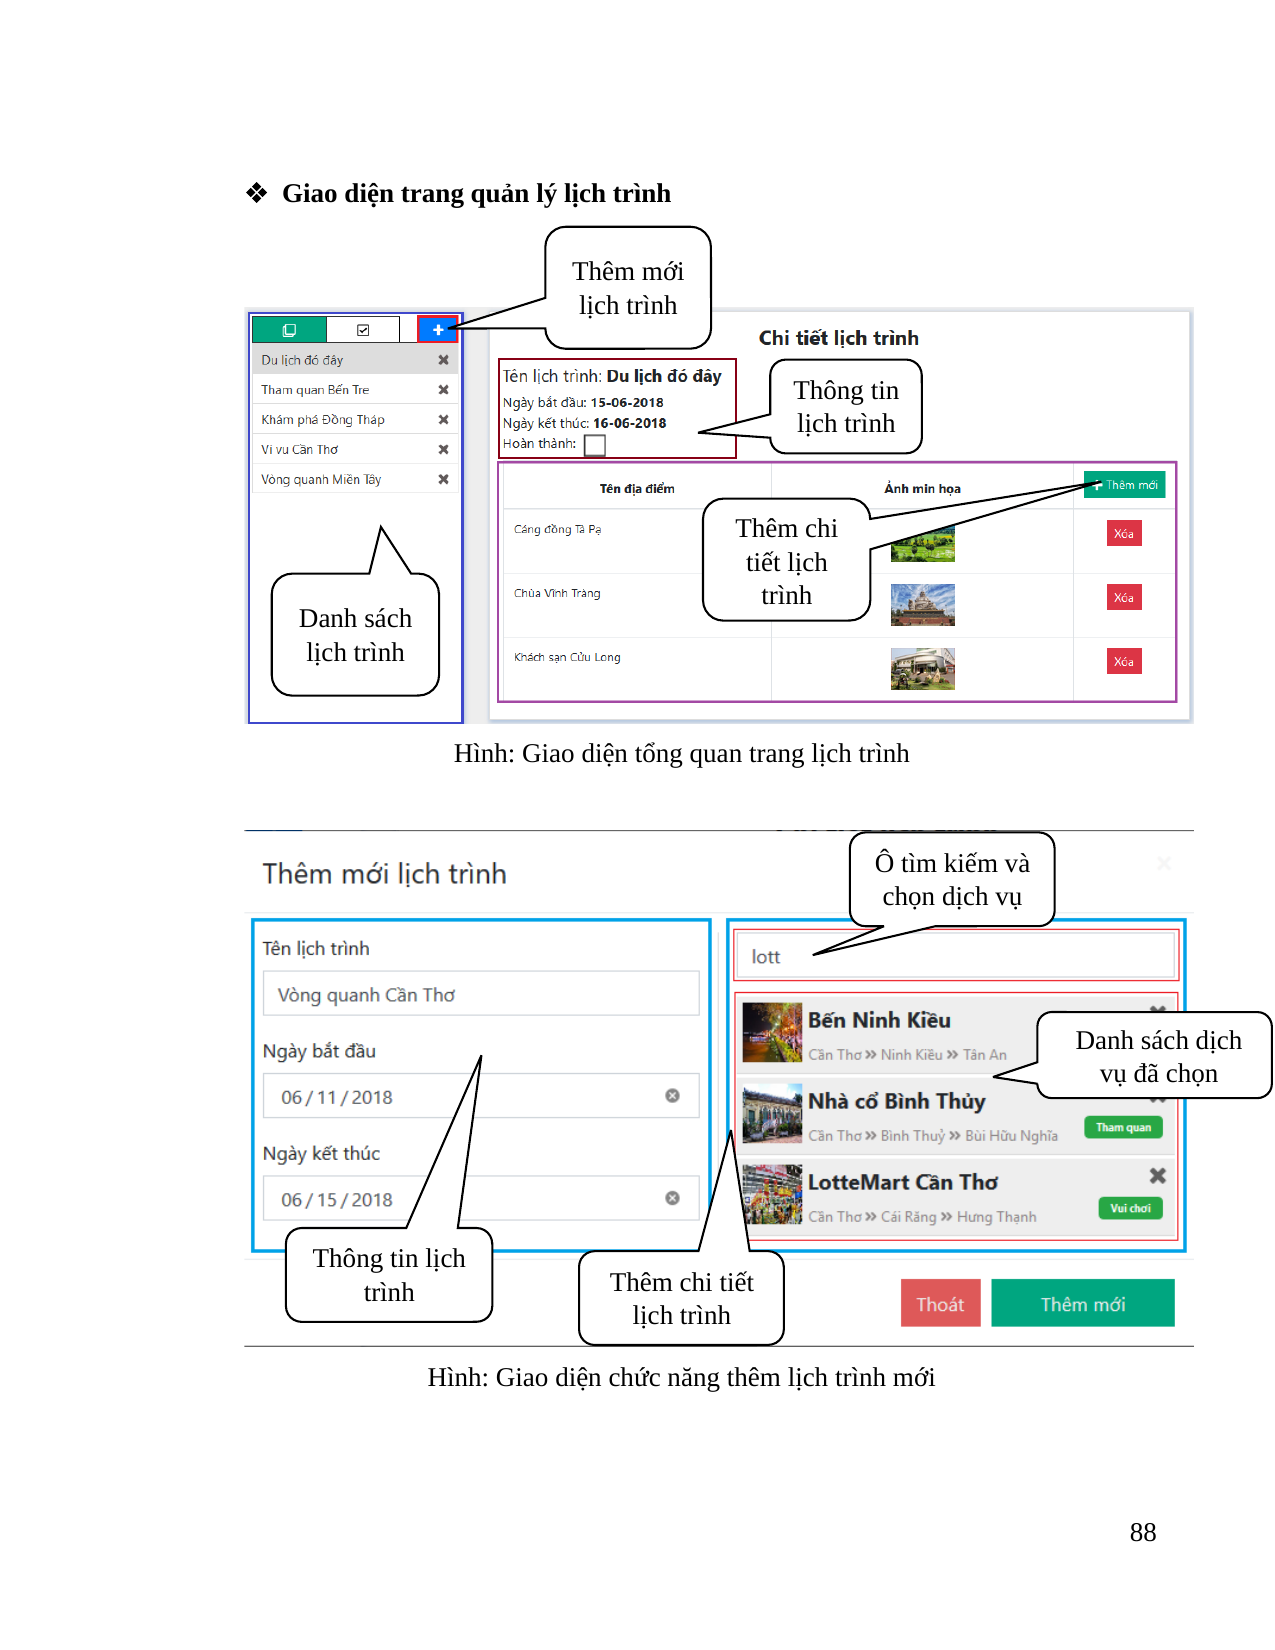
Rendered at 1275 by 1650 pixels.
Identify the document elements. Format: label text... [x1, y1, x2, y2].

picture [244, 307, 1194, 724]
picture [730, 922, 1183, 1250]
subtitle Giao diện trang quản lý lịch trình [244, 177, 1156, 208]
picture [255, 922, 708, 1250]
subtitle Hình: Giao diện chức năng thêm lịch trình mới [207, 1361, 1156, 1392]
picture [758, 1100, 1194, 1347]
picture [244, 830, 1194, 1347]
subtitle Hình: Giao diện tổng quan trang lịch trình [207, 737, 1156, 768]
